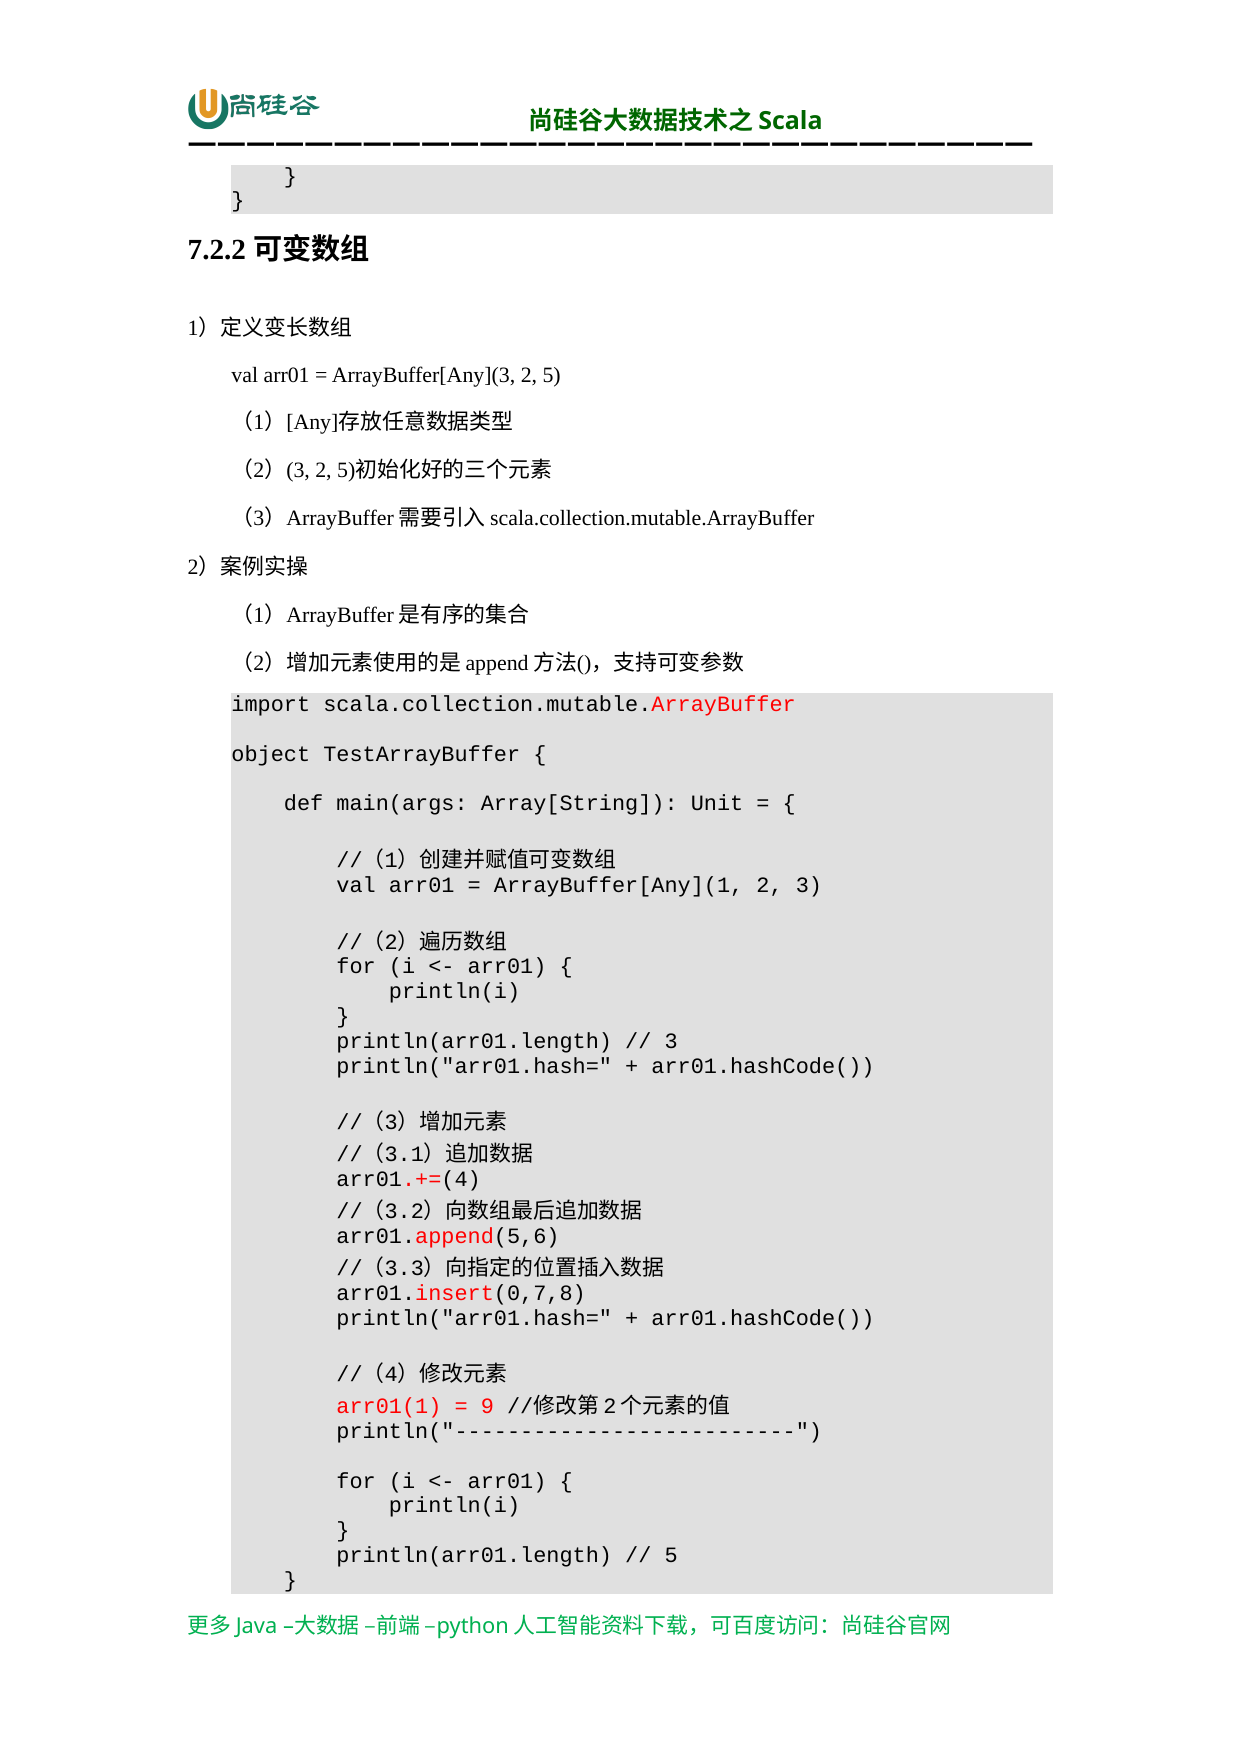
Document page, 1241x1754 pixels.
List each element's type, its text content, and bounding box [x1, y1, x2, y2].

text for (i <- arr01) { [231, 956, 1053, 980]
text } [231, 1519, 1053, 1544]
subtitle 7.2.2 可变数组 [187, 214, 1053, 279]
text （2）(3, 2, 5)初始化好的三个元素 [187, 452, 1053, 484]
text import scala.collection.mutable.ArrayBuffer [231, 693, 1053, 718]
text } [231, 190, 1053, 214]
text //（3.3）向指定的位置插入数据 [231, 1250, 1053, 1282]
text （1）[Any]存放任意数据类型 [187, 403, 1053, 436]
text //（2）遍历数组 [231, 924, 1053, 956]
text arr01.+=(4) [231, 1168, 1053, 1193]
text println(i) [231, 1494, 1053, 1519]
text } [231, 165, 1053, 190]
text //（3.2）向数组最后追加数据 [231, 1193, 1053, 1225]
text （2）增加元素使用的是append方法()，支持可变参数 [187, 645, 1053, 677]
text //（1）创建并赋值可变数组 [231, 842, 1053, 874]
text println(i) [231, 980, 1053, 1005]
text } [231, 1569, 1053, 1594]
text 2）案例实操 [187, 548, 1053, 581]
text println("arr01.hash=" + arr01.hashCode()) [231, 1055, 1053, 1079]
text val arr01 = ArrayBuffer[Any](1, 2, 3) [231, 874, 1053, 899]
picture [187, 88, 321, 130]
text object TestArrayBuffer { [231, 743, 1053, 768]
text 1）定义变长数组 [187, 310, 1053, 342]
text //（4）修改元素 [231, 1356, 1053, 1388]
text def main(args: Array[String]): Unit = { [231, 792, 1053, 817]
text val arr01 = ArrayBuffer[Any](3, 2, 5) [187, 358, 1053, 391]
text println("arr01.hash=" + arr01.hashCode()) [231, 1307, 1053, 1331]
text println("--------------------------") [231, 1420, 1053, 1445]
text println(arr01.length) // 3 [231, 1030, 1053, 1055]
text for (i <- arr01) { [231, 1470, 1053, 1494]
text //（3）增加元素 [231, 1104, 1053, 1136]
text println(arr01.length) // 5 [231, 1544, 1053, 1569]
text arr01.append(5,6) [231, 1225, 1053, 1250]
text arr01(1) = 9 //修改第2个元素的值 [231, 1388, 1053, 1420]
text //（3.1）追加数据 [231, 1136, 1053, 1168]
text （3）ArrayBuffer需要引入scala.collection.mutable.ArrayBuffer [187, 500, 1053, 532]
text } [231, 1005, 1053, 1030]
text arr01.insert(0,7,8) [231, 1282, 1053, 1307]
text （1）ArrayBuffer是有序的集合 [187, 597, 1053, 629]
